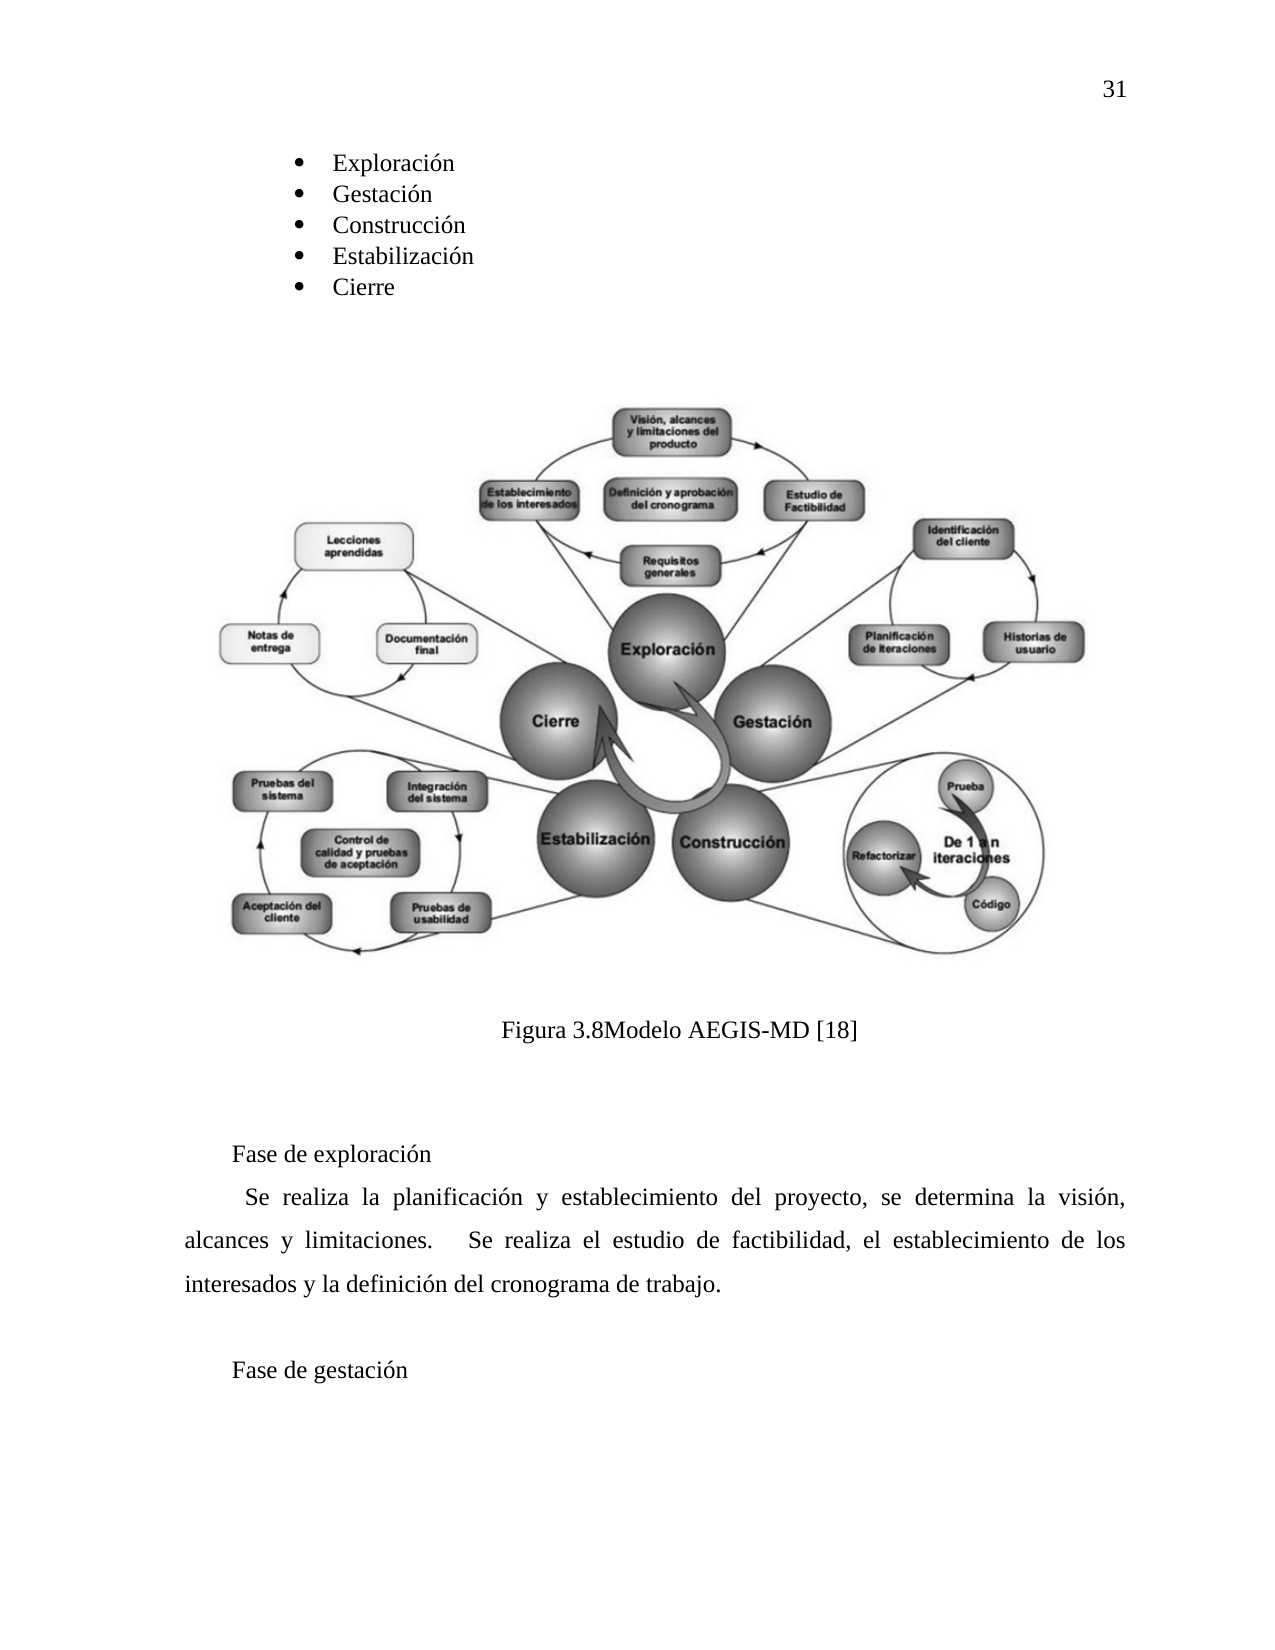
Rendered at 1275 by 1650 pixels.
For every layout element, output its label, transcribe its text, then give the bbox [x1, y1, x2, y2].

list Gestación [295, 179, 1127, 207]
picture [184, 393, 1128, 970]
text Fase de exploración [184, 1139, 1127, 1168]
text Se realiza la planificación y establecimiento del proyecto, se determina la visión, alcances y limitaciones. Se realiza el estudio de factibilidad, el establecimiento de los interesados y la definición del cronograma de trabajo. [184, 1182, 1127, 1297]
text Fase de gestación [184, 1355, 1127, 1384]
list Exploración [295, 148, 1127, 176]
list Estabilización [295, 241, 1127, 269]
list Cierre [295, 272, 1127, 301]
list Construcción [295, 210, 1127, 238]
